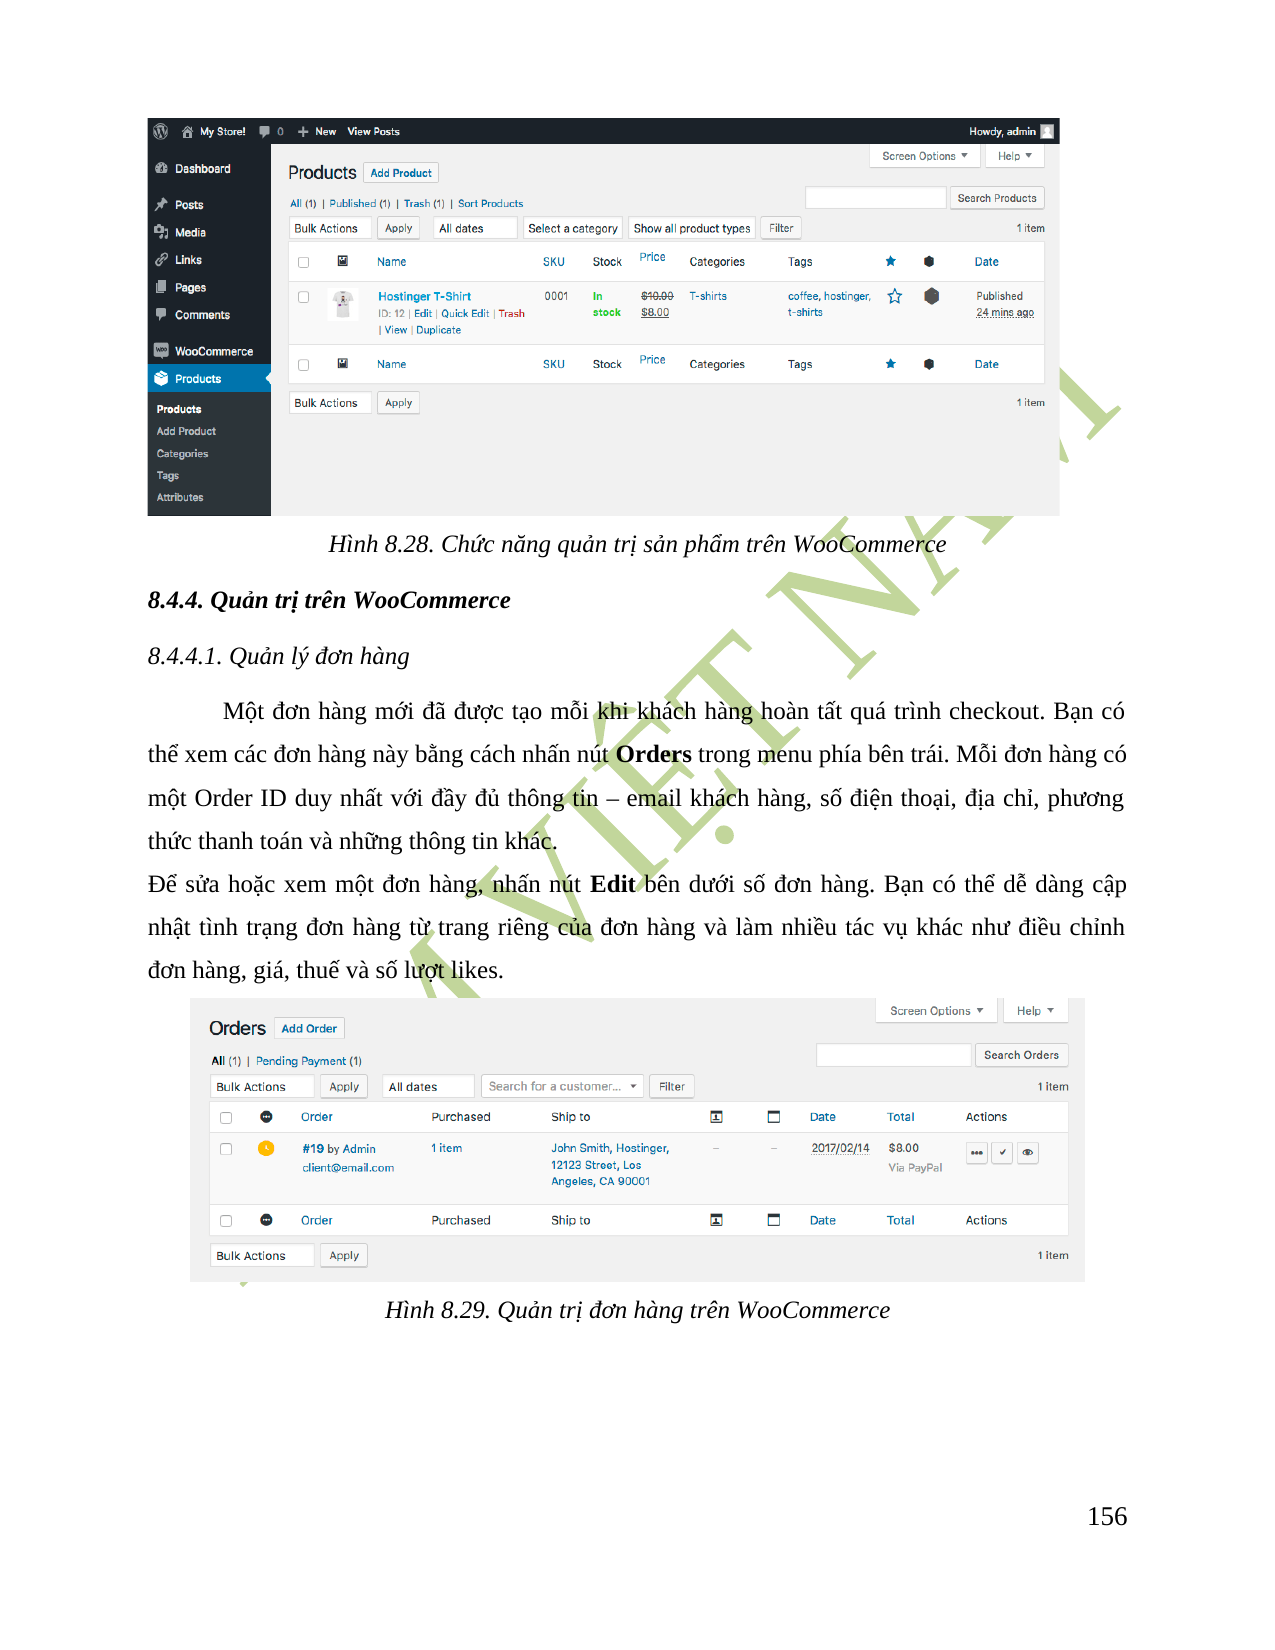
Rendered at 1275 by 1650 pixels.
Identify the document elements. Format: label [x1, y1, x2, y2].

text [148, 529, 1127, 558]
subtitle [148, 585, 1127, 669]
picture [190, 998, 1085, 1282]
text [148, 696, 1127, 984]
picture [155, 372, 167, 385]
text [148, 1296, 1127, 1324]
picture [147, 118, 1060, 516]
